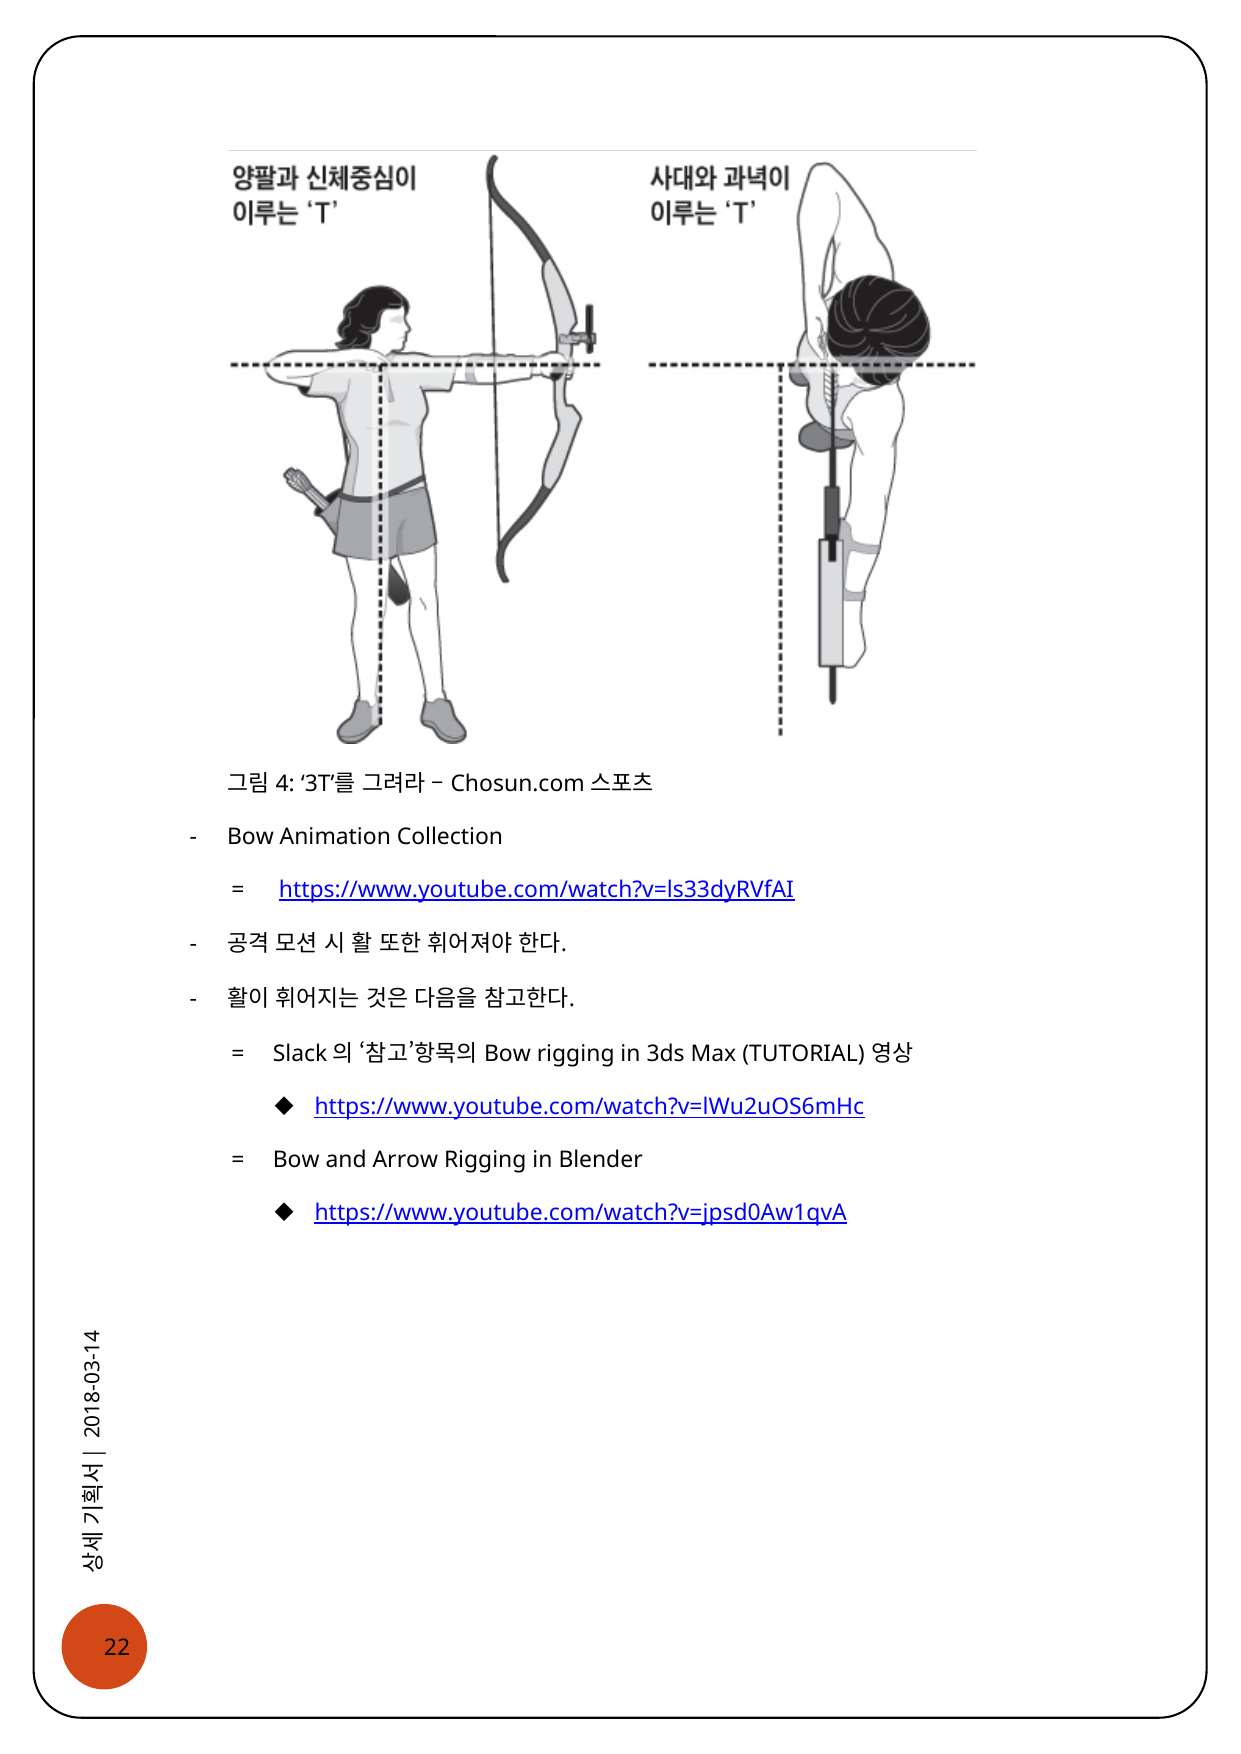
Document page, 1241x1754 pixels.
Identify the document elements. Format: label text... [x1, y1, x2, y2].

list https://www.youtube.com/watch?v=ls33dyRVfAI [231, 873, 1092, 904]
list Bow and Arrow Rigging in Blender [231, 1143, 1092, 1174]
list https://www.youtube.com/watch?v=jpsd0Aw1qvA [273, 1196, 1092, 1227]
picture [226, 150, 977, 744]
list 활이 휘어지는 것은 다음을 참고한다. [189, 980, 1092, 1014]
list Bow Animation Collection [189, 820, 1092, 851]
list 공격 모션 시 활 또한 휘어져야 한다. [189, 925, 1092, 959]
list https://www.youtube.com/watch?v=lWu2uOS6mHc [273, 1090, 1092, 1122]
list Slack의 ‘참고’항목의 Bow rigging in 3ds Max (TUTORIAL) 영상 [231, 1035, 1092, 1069]
list 그림 4: ‘3T’를 그려라 – Chosun.com 스포츠 [227, 765, 1092, 798]
